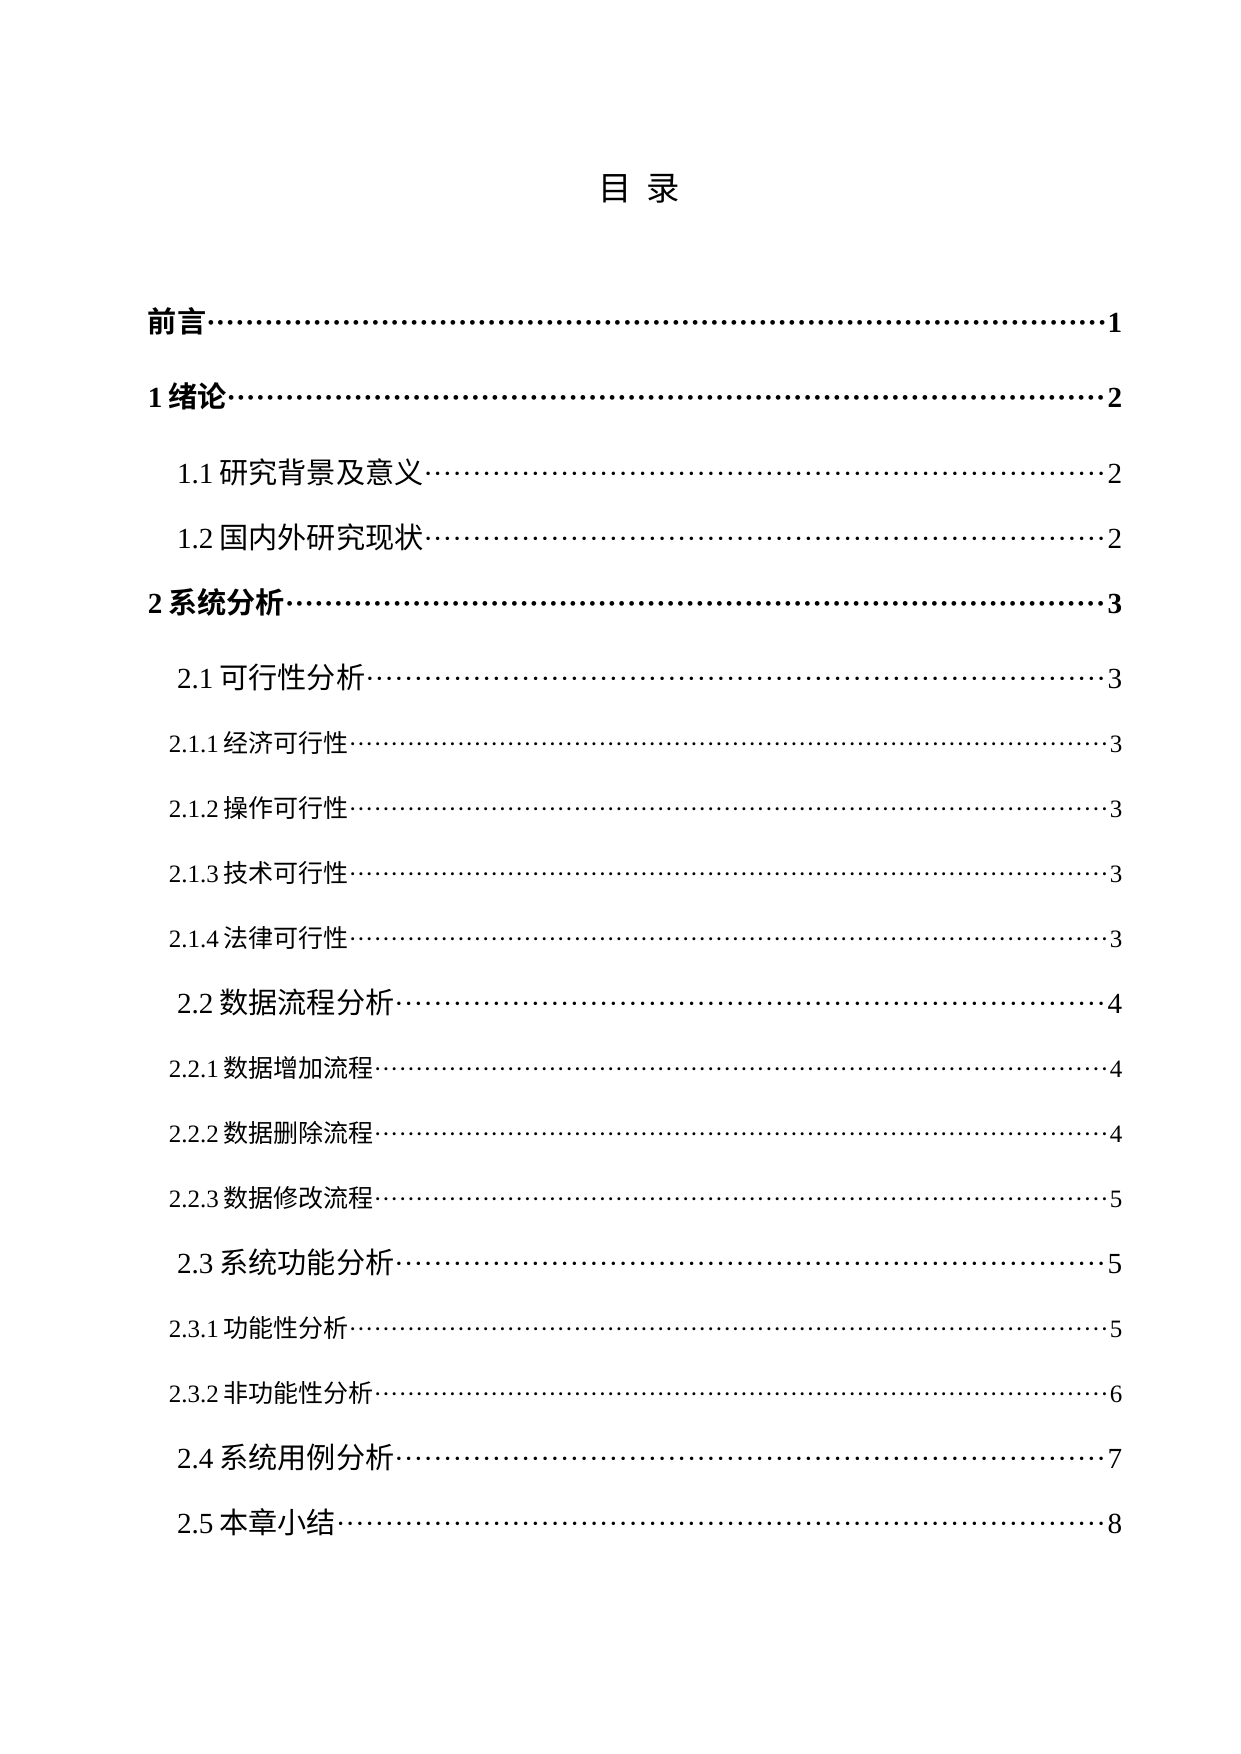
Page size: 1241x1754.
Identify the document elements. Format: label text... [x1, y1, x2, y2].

text 2.3.1功能性分析 5 [148, 1294, 1122, 1359]
text 2.1.4法律可行性 3 [148, 904, 1122, 969]
text 目 录 [148, 162, 1122, 210]
text 2.3.2非功能性分析 6 [148, 1359, 1122, 1424]
text 2.2数据流程分析 4 [148, 969, 1122, 1034]
text 前言 1 [148, 287, 1122, 352]
text 2系统分析 3 [148, 568, 1122, 633]
text 1.2国内外研究现状 2 [148, 503, 1122, 568]
text 1绪论 2 [148, 363, 1122, 428]
text 2.2.2数据删除流程 4 [148, 1099, 1122, 1164]
text 1.1研究背景及意义 2 [148, 438, 1122, 503]
text 2.4系统用例分析 7 [148, 1424, 1122, 1489]
text 2.2.3数据修改流程 5 [148, 1164, 1122, 1229]
text 2.1.3技术可行性 3 [148, 839, 1122, 904]
text 2.2.1数据增加流程 4 [148, 1034, 1122, 1099]
text 2.1.2操作可行性 3 [148, 774, 1122, 839]
text 2.1.1经济可行性 3 [148, 709, 1122, 774]
text 2.3系统功能分析 5 [148, 1229, 1122, 1294]
text 2.5本章小结 8 [148, 1489, 1122, 1554]
text 2.1可行性分析 3 [148, 644, 1122, 709]
